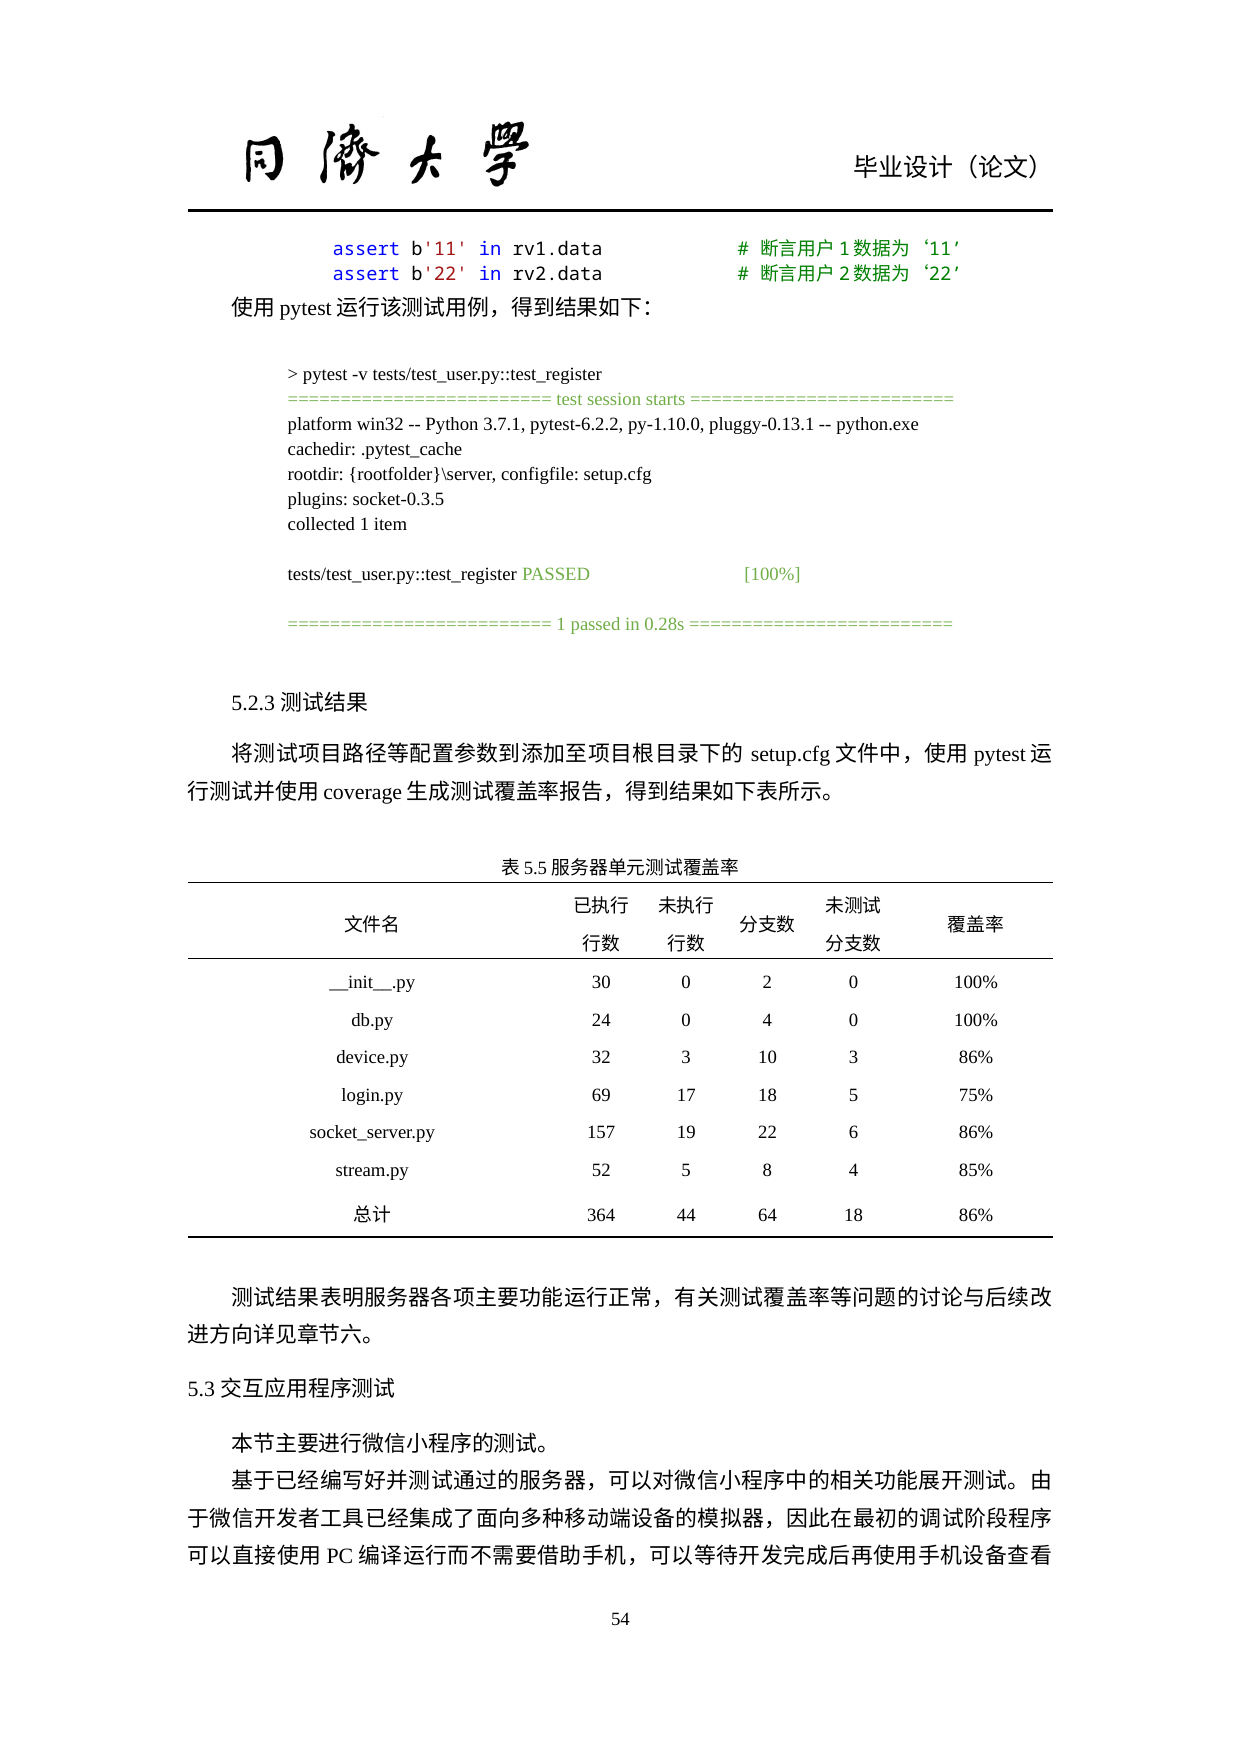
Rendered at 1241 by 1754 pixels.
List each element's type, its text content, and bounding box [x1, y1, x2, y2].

table_cell db.py [188, 996, 557, 1034]
table_cell 17 [645, 1071, 727, 1109]
table_cell 86% [899, 1109, 1053, 1146]
table_cell 8 [727, 1146, 808, 1184]
table_cell 24 [557, 996, 645, 1034]
table_cell stream.py [188, 1146, 557, 1184]
table_cell 100% [899, 996, 1053, 1034]
text collected 1 item [287, 510, 1053, 535]
table_cell 18 [808, 1184, 899, 1236]
table_cell 0 [645, 996, 727, 1034]
table_cell 22 [727, 1109, 808, 1146]
text ========================= test session starts ========================= [287, 385, 1053, 410]
table_cell 6 [808, 1109, 899, 1146]
table_cell 86% [899, 1034, 1053, 1071]
table_cell 364 [557, 1184, 645, 1236]
text assert b'11' in rv1.data # 断言用户1数据为‘11’ [287, 235, 1053, 260]
text ========================= 1 passed in 0.28s ========================= [287, 610, 1053, 635]
text cachedir: .pytest_cache [287, 435, 1053, 460]
text 测试结果表明服务器各项主要功能运行正常，有关测试覆盖率等问题的讨论与后续改进方向详见章节六。 [187, 1275, 1053, 1350]
table_header 覆盖率 [899, 883, 1053, 958]
text 使用pytest运行该测试用例，得到结果如下： [187, 285, 1053, 323]
table_cell 4 [727, 996, 808, 1034]
text 本节主要进行微信小程序的测试。 [187, 1421, 1053, 1459]
table_cell 0 [645, 959, 727, 996]
table_cell 86% [899, 1184, 1053, 1236]
text rootdir: {rootfolder}\server, configfile: setup.cfg [287, 460, 1053, 485]
table_cell 5 [808, 1071, 899, 1109]
table_cell __init__.py [188, 959, 557, 996]
table_cell 0 [808, 996, 899, 1034]
table_cell 44 [645, 1184, 727, 1236]
table_cell 69 [557, 1071, 645, 1109]
table_header 未执行行数 [645, 883, 727, 958]
table_cell 3 [645, 1034, 727, 1071]
table_cell socket_server.py [188, 1109, 557, 1146]
table_cell 2 [727, 959, 808, 996]
text 基于已经编写好并测试通过的服务器，可以对微信小程序中的相关功能展开测试。由于微信开发者工具已经集成了面向多种移动端设备的模拟器，因此在最初的调试阶段程序可以直接使用PC编译运行而不需要借助手机，可以等待开发完成后再使用手机设备查看具体效果。相关测试环境如下表所示。 [187, 1459, 1053, 1571]
table_cell 总计 [188, 1184, 557, 1236]
text tests/test_user.py::test_register PASSED [100%] [287, 560, 1053, 585]
table_cell 19 [645, 1109, 727, 1146]
table_cell 52 [557, 1146, 645, 1184]
text > pytest -v tests/test_user.py::test_register [287, 360, 1053, 385]
table_header 已执行行数 [557, 883, 645, 958]
table_header 未测试分支数 [808, 883, 899, 958]
table_cell 4 [808, 1146, 899, 1184]
table_cell 75% [899, 1071, 1053, 1109]
table_cell 64 [727, 1184, 808, 1236]
table_header 分支数 [727, 883, 808, 958]
table_cell 100% [899, 959, 1053, 996]
text 5.2.3 测试结果 [187, 690, 1048, 715]
table_cell login.py [188, 1071, 557, 1109]
text platform win32 -- Python 3.7.1, pytest-6.2.2, py-1.10.0, pluggy-0.13.1 -- python.exe [287, 410, 1053, 435]
text 将测试项目路径等配置参数到添加至项目根目录下的setup.cfg文件中，使用pytest运行测试并使用coverage生成测试覆盖率报告，得到结果如下表所示。 [187, 732, 1053, 807]
table_header 文件名 [188, 883, 557, 958]
text 5.3 交互应用程序测试 [187, 1367, 1053, 1404]
table_cell 30 [557, 959, 645, 996]
table_cell 18 [727, 1071, 808, 1109]
table_cell 32 [557, 1034, 645, 1071]
picture [224, 113, 547, 193]
table_cell device.py [188, 1034, 557, 1071]
table_cell 157 [557, 1109, 645, 1146]
table_cell 3 [808, 1034, 899, 1071]
text 表5.5 服务器单元测试覆盖率 [187, 844, 1053, 882]
table_cell 10 [727, 1034, 808, 1071]
table_cell 0 [808, 959, 899, 996]
text plugins: socket-0.3.5 [287, 485, 1053, 510]
text assert b'22' in rv2.data # 断言用户2数据为‘22’ [287, 260, 1053, 285]
table_cell 85% [899, 1146, 1053, 1184]
table_cell 5 [645, 1146, 727, 1184]
